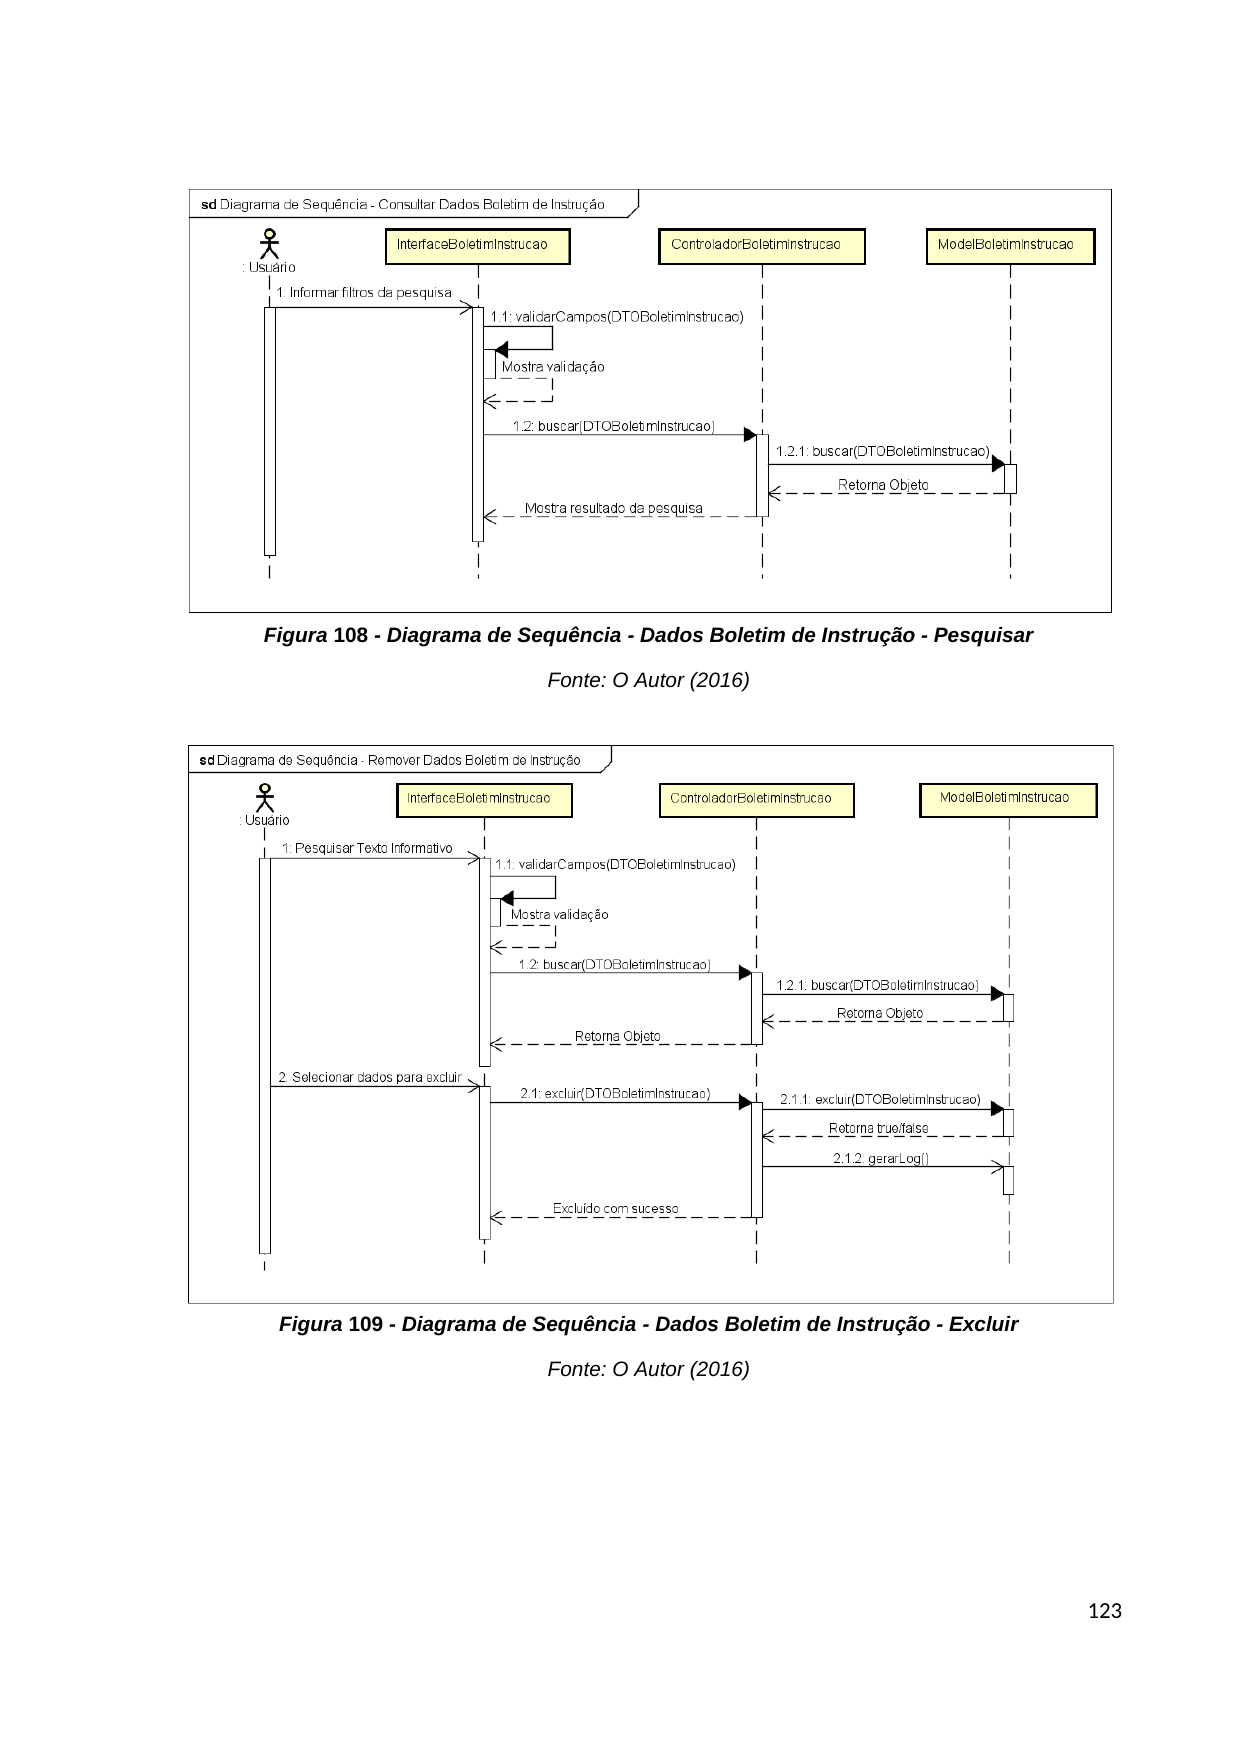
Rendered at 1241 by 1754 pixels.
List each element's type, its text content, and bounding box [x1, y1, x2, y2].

text Figura 109 - Diagrama de Sequência - Dados Boletim de Instrução - Excluir [177, 1313, 1122, 1336]
picture [177, 177, 1123, 623]
picture [177, 734, 1123, 1313]
text Fonte: O Autor (2016) [177, 1357, 1122, 1381]
text Fonte: O Autor (2016) [177, 668, 1122, 692]
text Figura 108 - Diagrama de Sequência - Dados Boletim de Instrução - Pesquisar [177, 623, 1122, 647]
